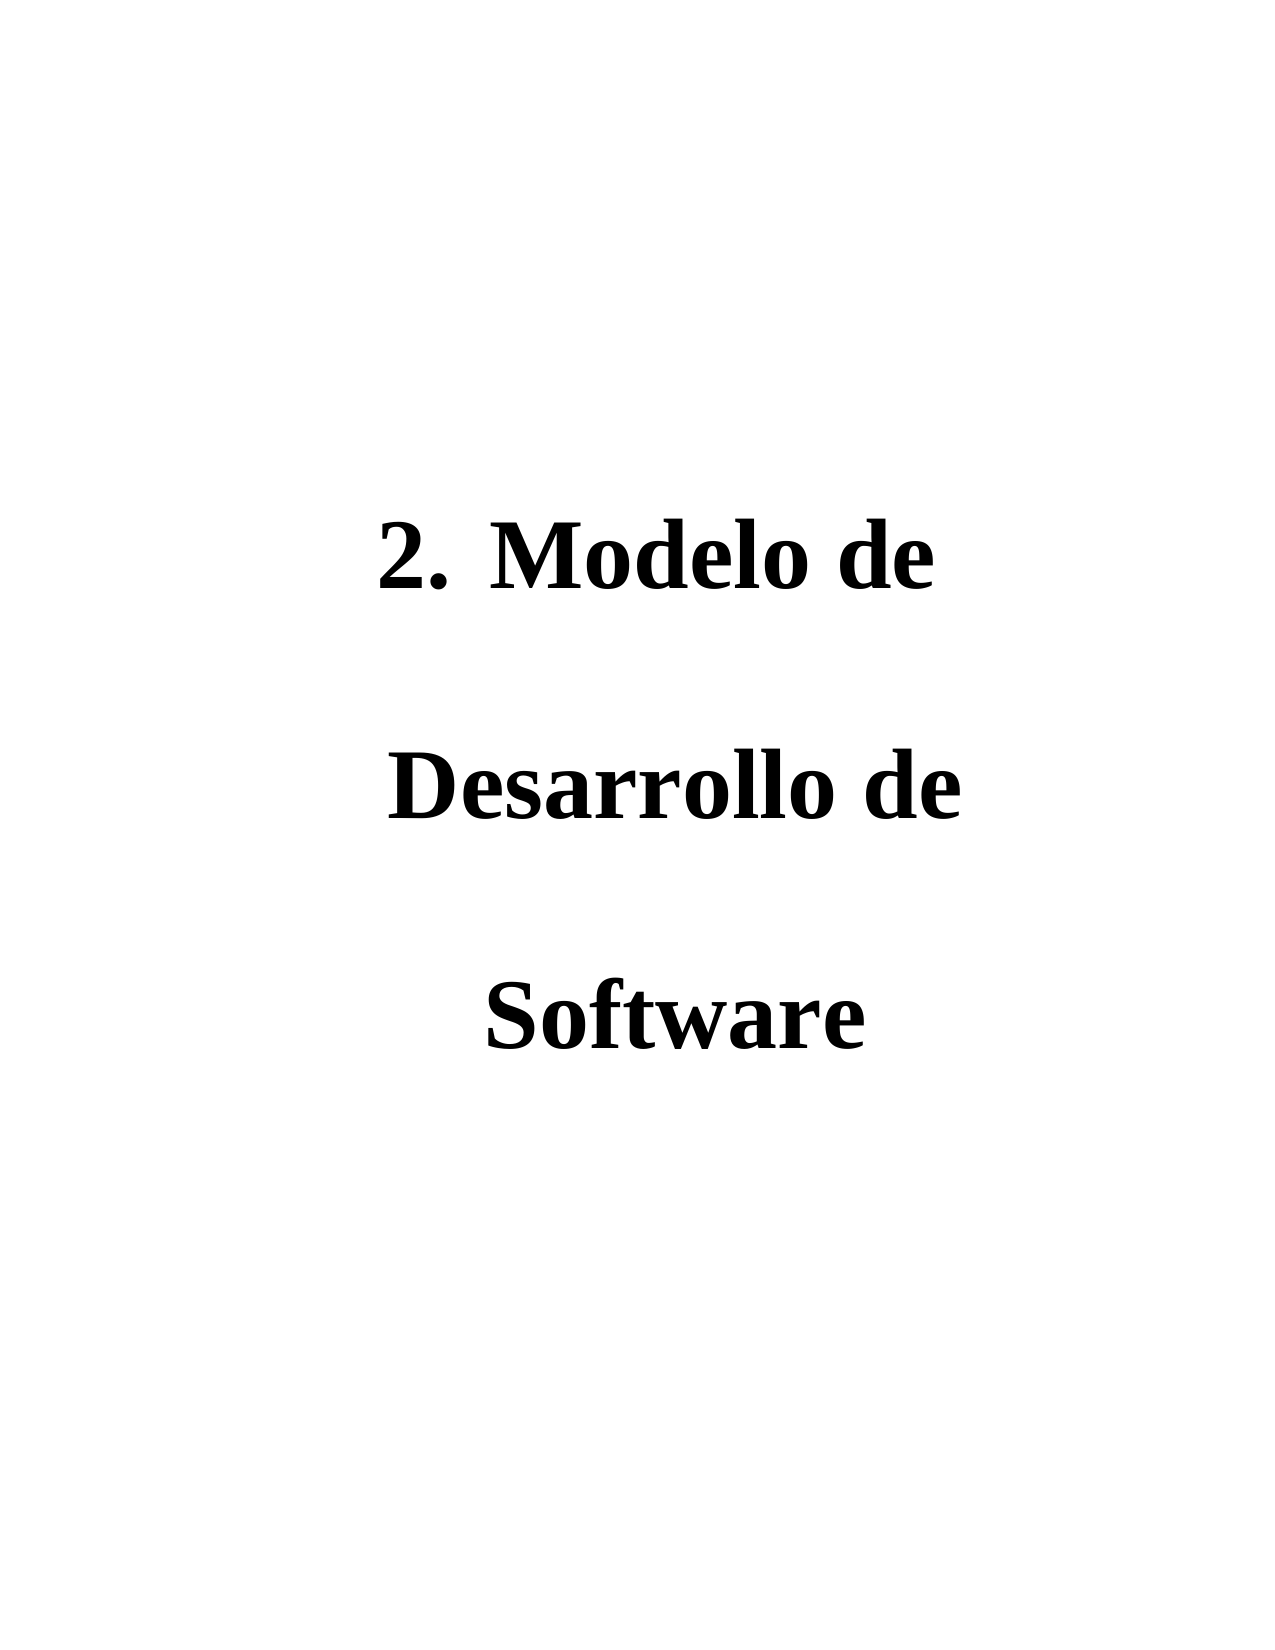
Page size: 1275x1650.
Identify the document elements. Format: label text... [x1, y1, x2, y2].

subtitle Modelo de Desarrollo de Software [187, 495, 1125, 1070]
